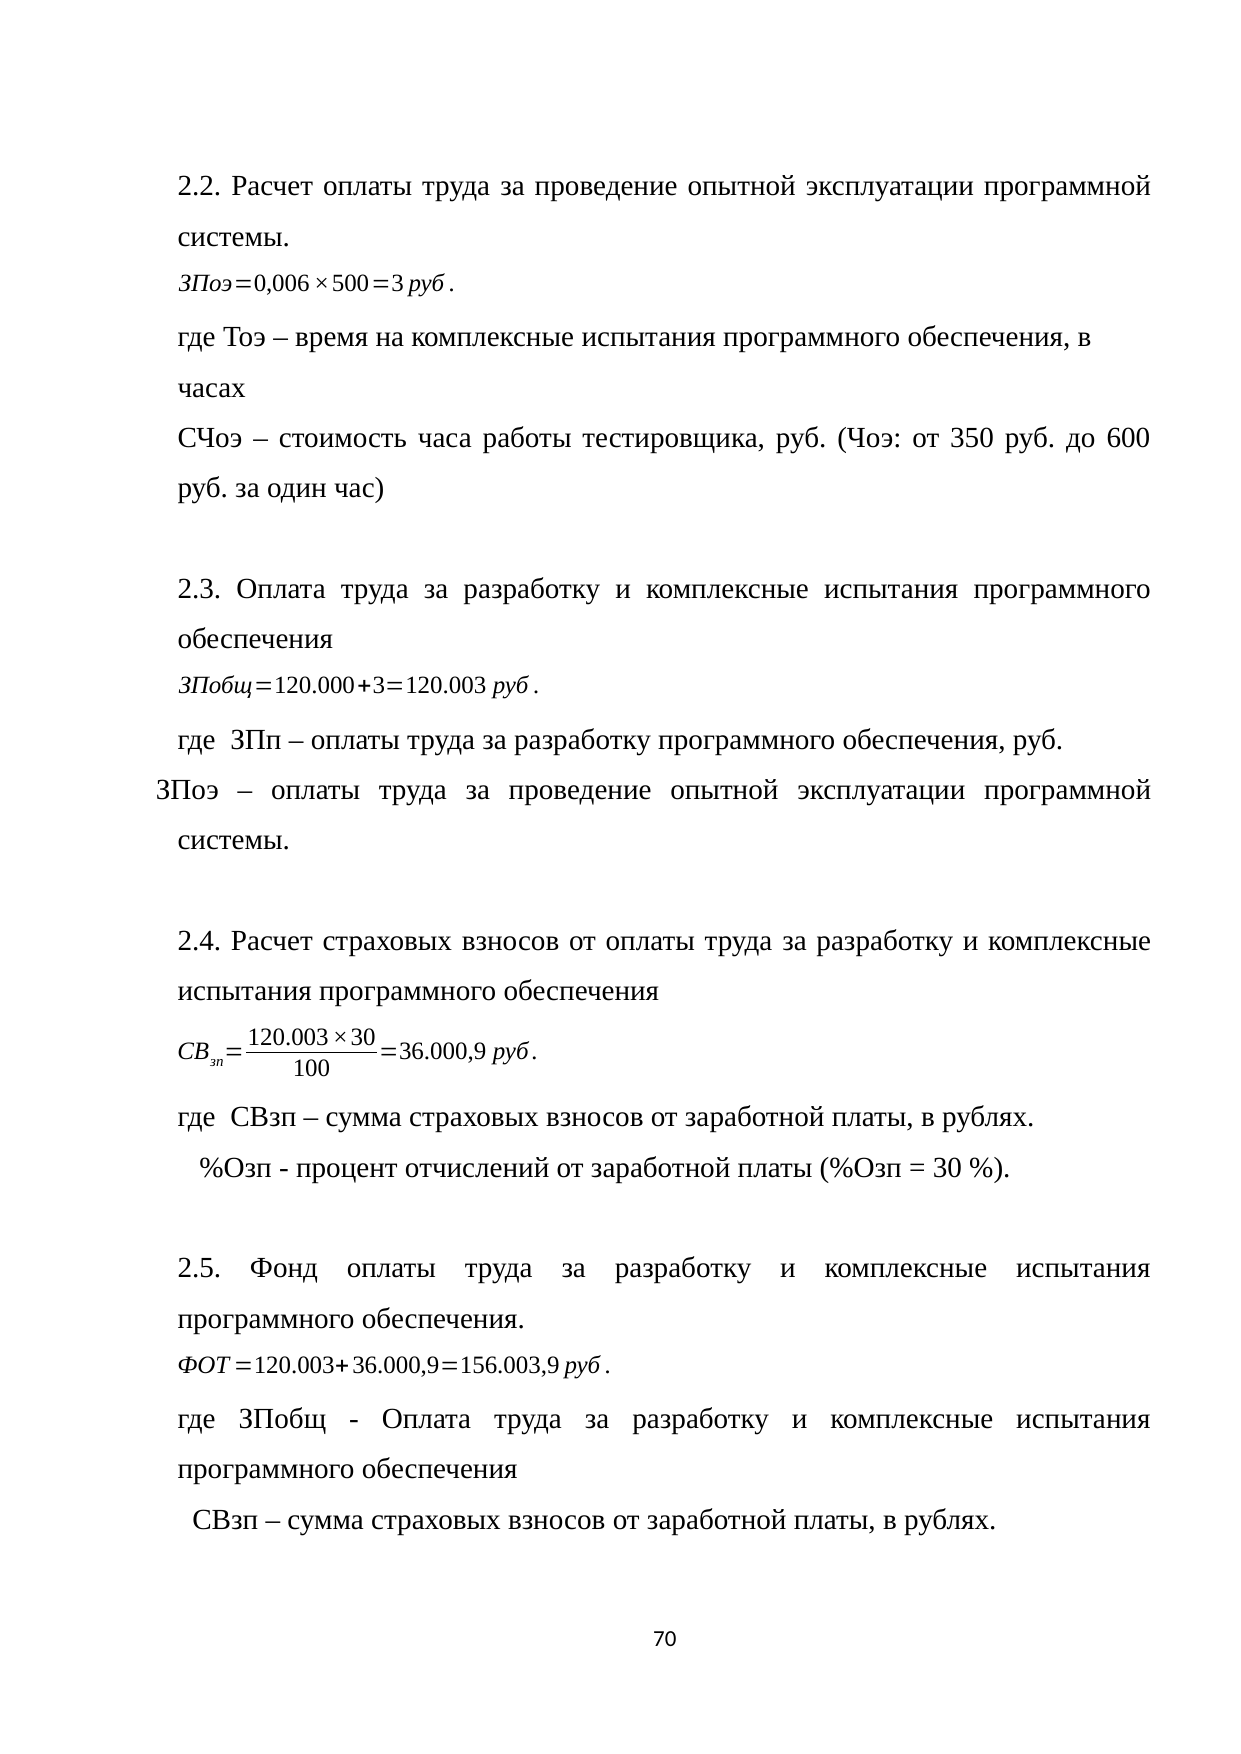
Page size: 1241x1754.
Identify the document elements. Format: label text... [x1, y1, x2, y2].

text где Тоэ – время на комплексные испытания программного обеспечения, в [177, 319, 1152, 353]
text 2.5. Фонд оплаты труда за разработку и комплексные испытания программного обеспечения. [177, 1250, 1152, 1334]
text где ЗПп – оплаты труда за разработку программного обеспечения, руб. [177, 722, 1152, 755]
text СЧоэ – стоимость часа работы тестировщика, руб. (Чоэ: от 350 руб. до 600 руб. за один час) [177, 420, 1152, 504]
text 2.3. Оплата труда за разработку и комплексные испытания программного обеспечения [177, 571, 1152, 655]
text где СВзп – сумма страховых взносов от заработной платы, в рублях. [118, 1099, 1152, 1133]
text 2.2. Расчет оплаты труда за проведение опытной эксплуатации программной системы. [177, 168, 1152, 252]
text СВзп – сумма страховых взносов от заработной платы, в рублях. [177, 1502, 1152, 1536]
text ЗПоэ – оплаты труда за проведение опытной эксплуатации программной системы. [118, 772, 1152, 856]
text %Озп - процент отчислений от заработной платы (%Озп = 30 %). [177, 1150, 1152, 1183]
text 2.4. Расчет страховых взносов от оплаты труда за разработку и комплексные испытания программного обеспечения [177, 923, 1152, 1007]
text часах [177, 370, 1152, 403]
text где ЗПобщ - Оплата труда за разработку и комплексные испытания программного обеспечения [177, 1401, 1152, 1485]
